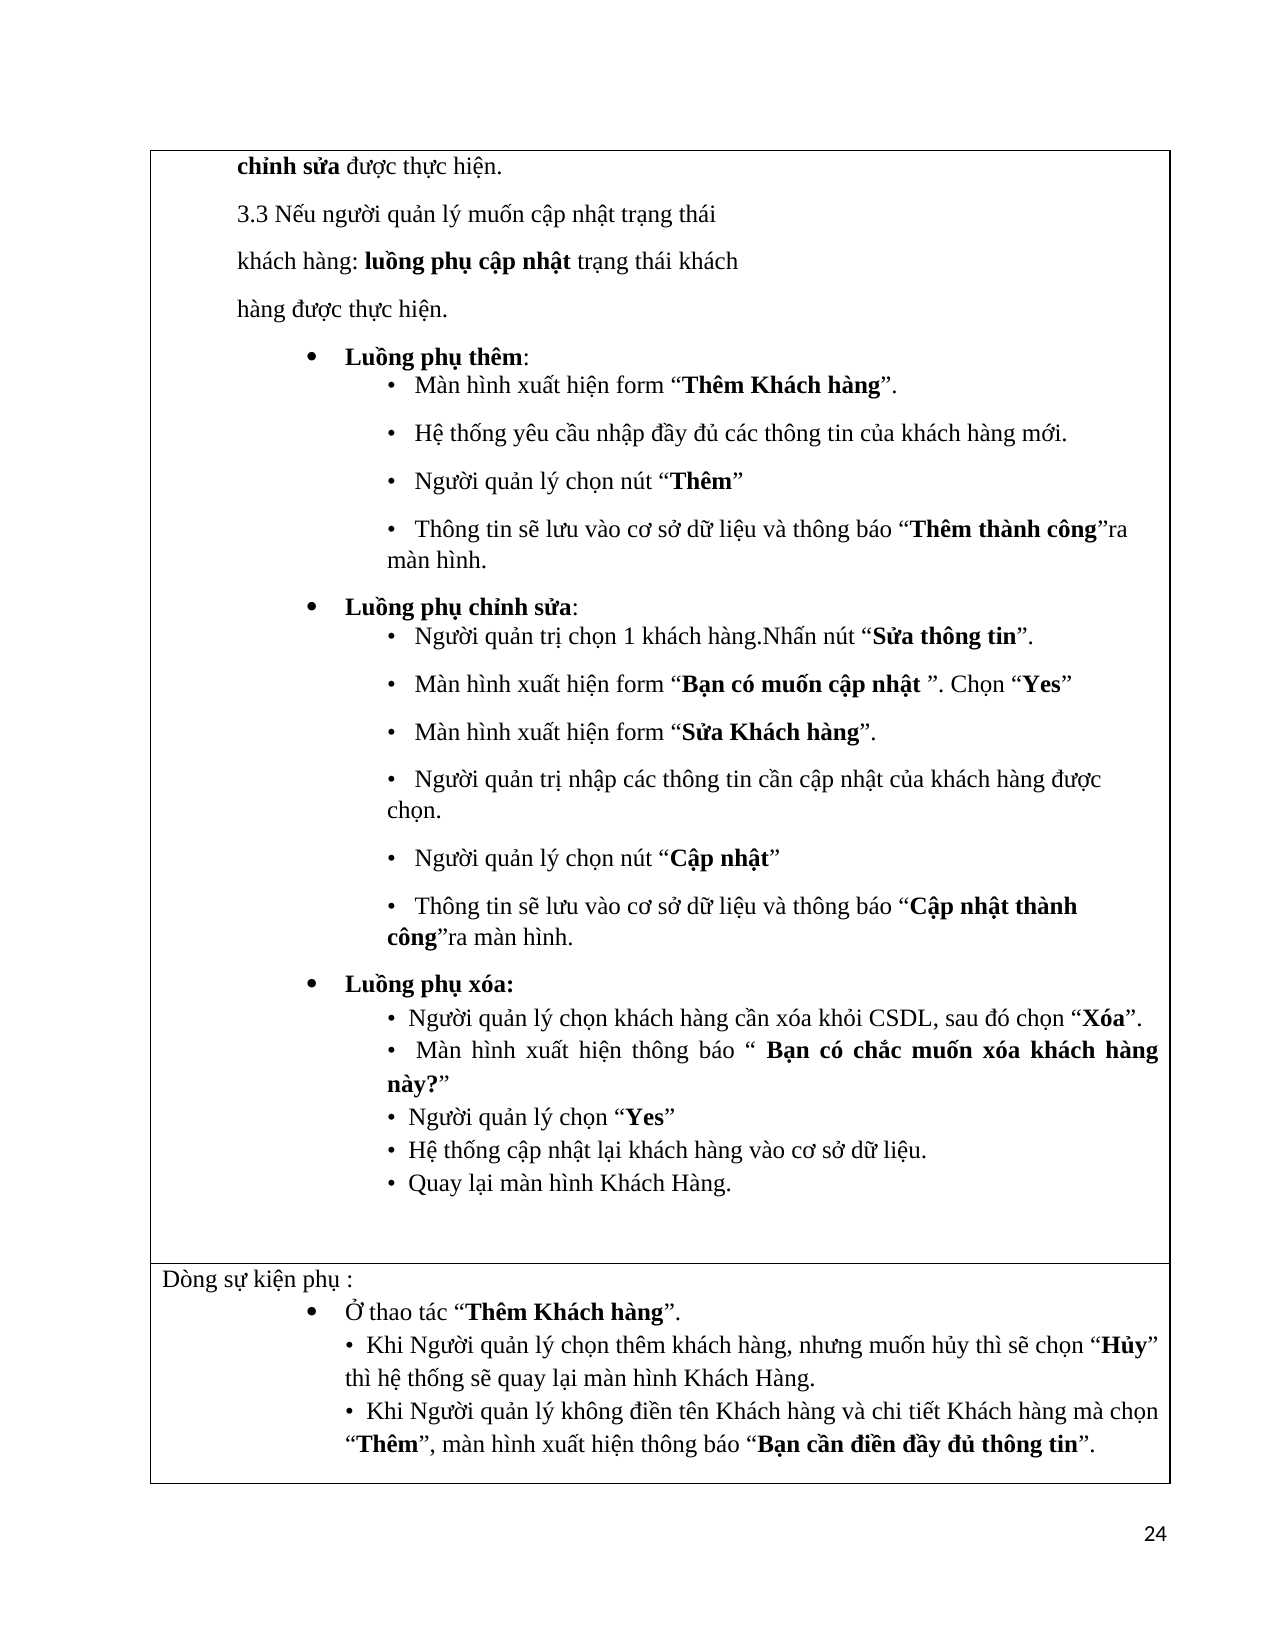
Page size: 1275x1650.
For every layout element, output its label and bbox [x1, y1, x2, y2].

table_cell [151, 151, 1169, 1263]
table_cell [151, 1264, 1169, 1483]
